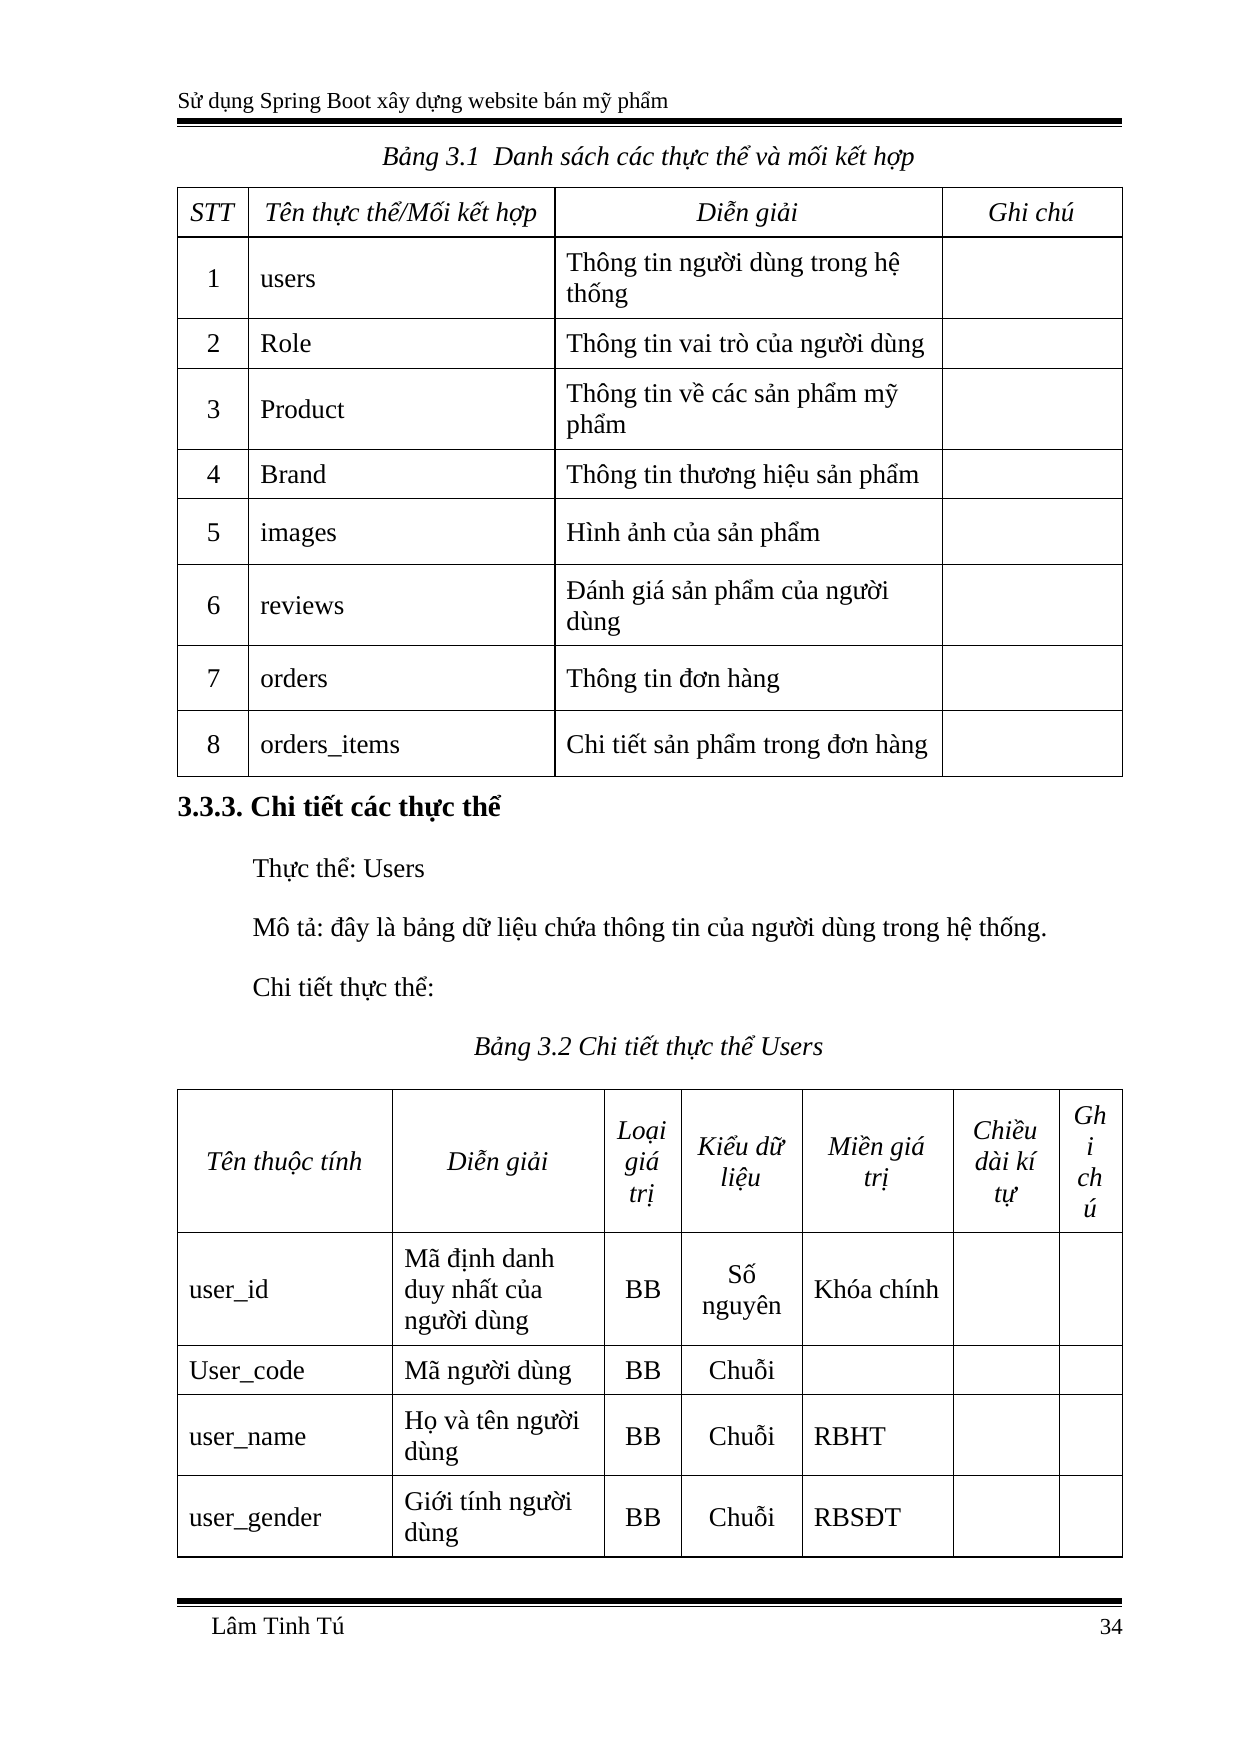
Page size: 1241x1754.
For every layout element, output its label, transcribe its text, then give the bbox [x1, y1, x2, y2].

table_cell 8 [178, 711, 248, 776]
table_cell Product [249, 369, 554, 448]
table_cell Thông tin về các sản phẩm mỹ phẩm [556, 369, 942, 448]
table_cell Thông tin người dùng trong hệ thống [556, 238, 942, 317]
table_cell [954, 1395, 1059, 1475]
table_header Ghi chú [943, 188, 1122, 236]
table_cell [954, 1476, 1059, 1556]
table_cell 2 [178, 319, 248, 367]
table_cell [943, 711, 1122, 776]
table_cell Mã người dùng [393, 1346, 604, 1394]
table_cell Chuỗi [682, 1346, 802, 1394]
table_cell Thông tin thương hiệu sản phẩm [556, 450, 942, 498]
table_cell BB [605, 1346, 681, 1394]
table_cell Giới tính người dùng [393, 1476, 604, 1556]
table_cell images [249, 499, 554, 564]
table_cell Chi tiết sản phẩm trong đơn hàng [556, 711, 942, 776]
table_header Tên thực thể/Mối kết hợp [249, 188, 554, 236]
table_cell orders [249, 646, 554, 710]
table_header Loại giá trị [605, 1090, 681, 1232]
table_cell Hình ảnh của sản phẩm [556, 499, 942, 564]
table_cell 7 [178, 646, 248, 710]
table_cell Role [249, 319, 554, 367]
table_cell BB [605, 1395, 681, 1475]
table_cell RBHT [803, 1395, 953, 1475]
table_cell Đánh giá sản phẩm của người dùng [556, 565, 942, 645]
table_cell 6 [178, 565, 248, 645]
table_cell reviews [249, 565, 554, 645]
table_cell [803, 1346, 953, 1394]
table_cell [1060, 1346, 1122, 1394]
table_cell [954, 1233, 1059, 1344]
table_cell Thông tin vai trò của người dùng [556, 319, 942, 367]
table_cell [943, 238, 1122, 317]
table_cell Họ và tên người dùng [393, 1395, 604, 1475]
table_header STT [178, 188, 248, 236]
table_header Tên thuộc tính [178, 1090, 392, 1232]
table_header Diễn giải [393, 1090, 604, 1232]
table_header Chiều dài kí tự [954, 1090, 1059, 1232]
table_cell [943, 499, 1122, 564]
table_cell 5 [178, 499, 248, 564]
table_cell BB [605, 1476, 681, 1556]
table_cell Mã định danh duy nhất của người dùng [393, 1233, 604, 1344]
text Thực thể: Users [177, 852, 1122, 883]
table_header Miền giá trị [803, 1090, 953, 1232]
table_header Ghi chú [1060, 1090, 1122, 1232]
table_header Diễn giải [556, 188, 942, 236]
table_cell User_code [178, 1346, 392, 1394]
table_cell [1060, 1395, 1122, 1475]
table_cell Chuỗi [682, 1395, 802, 1475]
table_cell user_name [178, 1395, 392, 1475]
table_cell users [249, 238, 554, 317]
table_cell [1060, 1233, 1122, 1344]
text Mô tả: đây là bảng dữ liệu chứa thông tin của người dùng trong hệ thống. [177, 911, 1122, 943]
table_cell RBSĐT [803, 1476, 953, 1556]
table_cell user_id [178, 1233, 392, 1344]
subtitle Chi tiết các thực thể [177, 789, 1122, 823]
table_cell 1 [178, 238, 248, 317]
table_cell [943, 565, 1122, 645]
text Bảng 3.1 Danh sách các thực thể và mối kết hợp [177, 140, 1122, 171]
table_cell Chuỗi [682, 1476, 802, 1556]
text Chi tiết thực thể: [177, 971, 1122, 1002]
table_cell Brand [249, 450, 554, 498]
table_cell [1060, 1476, 1122, 1556]
table_cell [943, 450, 1122, 498]
table_cell [954, 1346, 1059, 1394]
table_header Kiểu dữ liệu [682, 1090, 802, 1232]
table_cell [943, 646, 1122, 710]
table_cell 3 [178, 369, 248, 448]
table_cell Thông tin đơn hàng [556, 646, 942, 710]
table_cell BB [605, 1233, 681, 1344]
table_cell Số nguyên [682, 1233, 802, 1344]
text Bảng 3.2 Chi tiết thực thể Users [177, 1030, 1122, 1061]
table_cell [943, 319, 1122, 367]
table_cell 4 [178, 450, 248, 498]
table_cell orders_items [249, 711, 554, 776]
table_cell Khóa chính [803, 1233, 953, 1344]
table_cell user_gender [178, 1476, 392, 1556]
table_cell [943, 369, 1122, 448]
